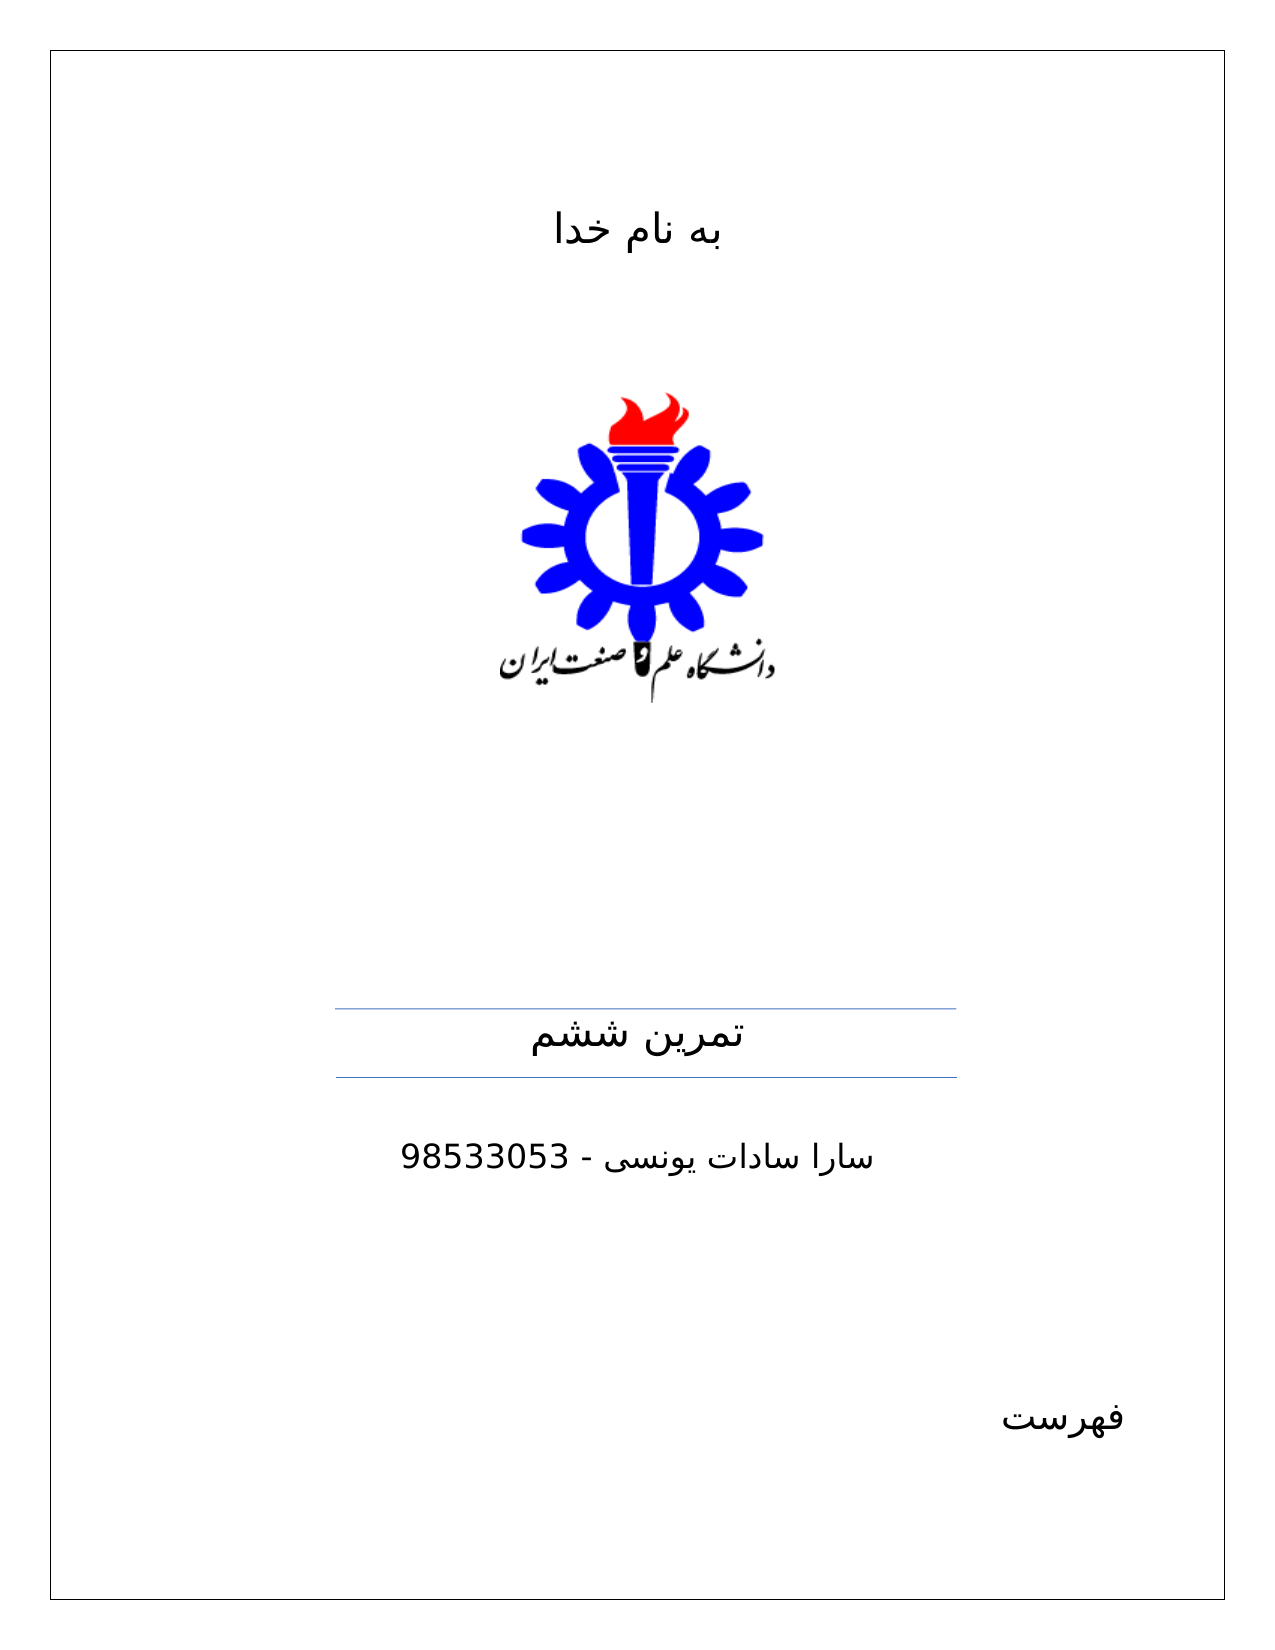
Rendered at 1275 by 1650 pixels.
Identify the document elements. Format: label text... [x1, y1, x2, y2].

text به نام خدا [150, 205, 1125, 254]
picture [500, 392, 775, 703]
text سارا سادات یونسی - 98533053 [150, 1138, 1125, 1177]
text تمرین ششم [150, 1008, 1125, 1057]
text فهرست [150, 1395, 1125, 1438]
